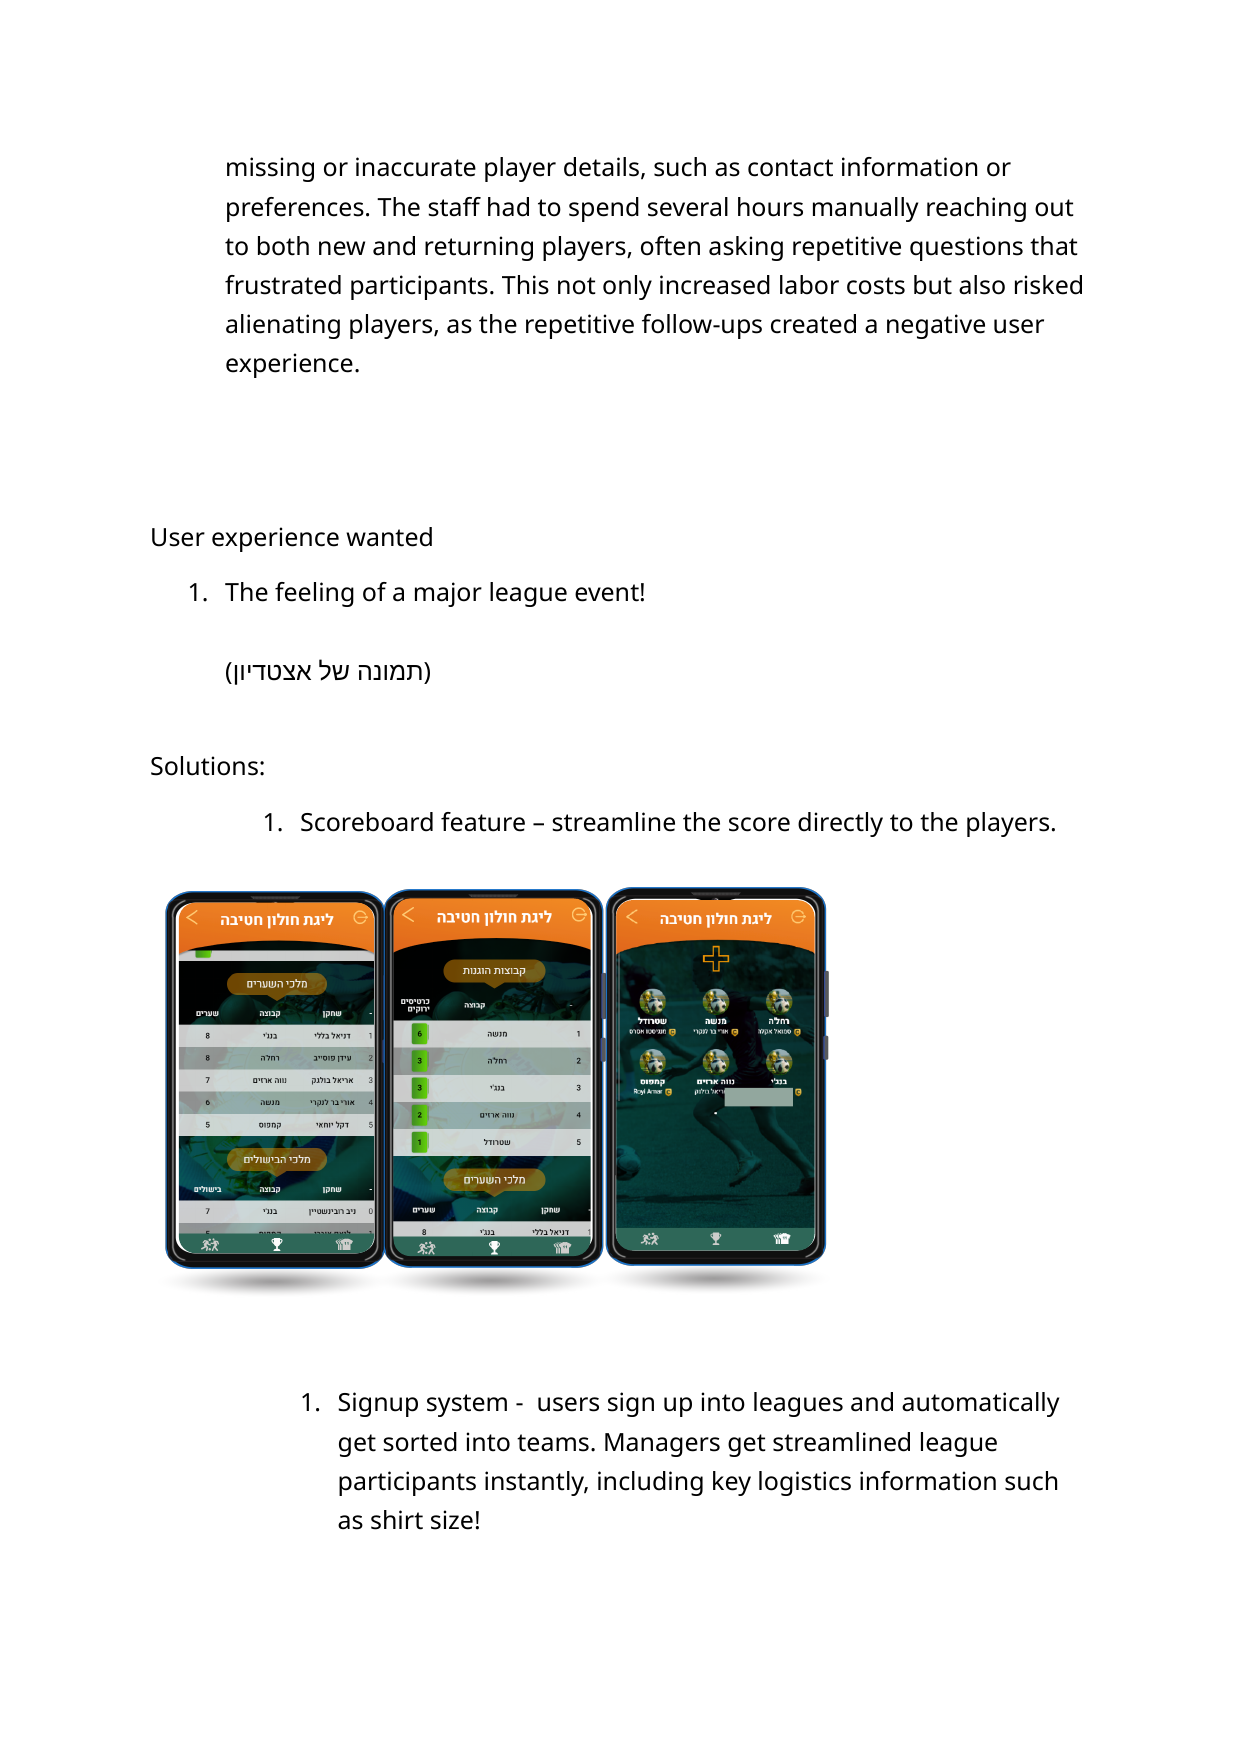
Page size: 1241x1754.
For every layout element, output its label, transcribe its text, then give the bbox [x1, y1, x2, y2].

picture [150, 860, 834, 1315]
list (תמונה של אצטדיון) [225, 653, 1090, 687]
list Scoreboard feature – streamline the score directly to the players. [262, 804, 1090, 838]
text Solutions: [150, 748, 1090, 782]
list Signup system - users sign up into leagues and automatically get sorted into teams. Managers get streamlined league participants instantly, including key logistics information such as shirt size! [300, 1385, 1090, 1537]
list The feeling of a major league event! [187, 575, 1090, 609]
text User experience wanted [150, 519, 1090, 553]
